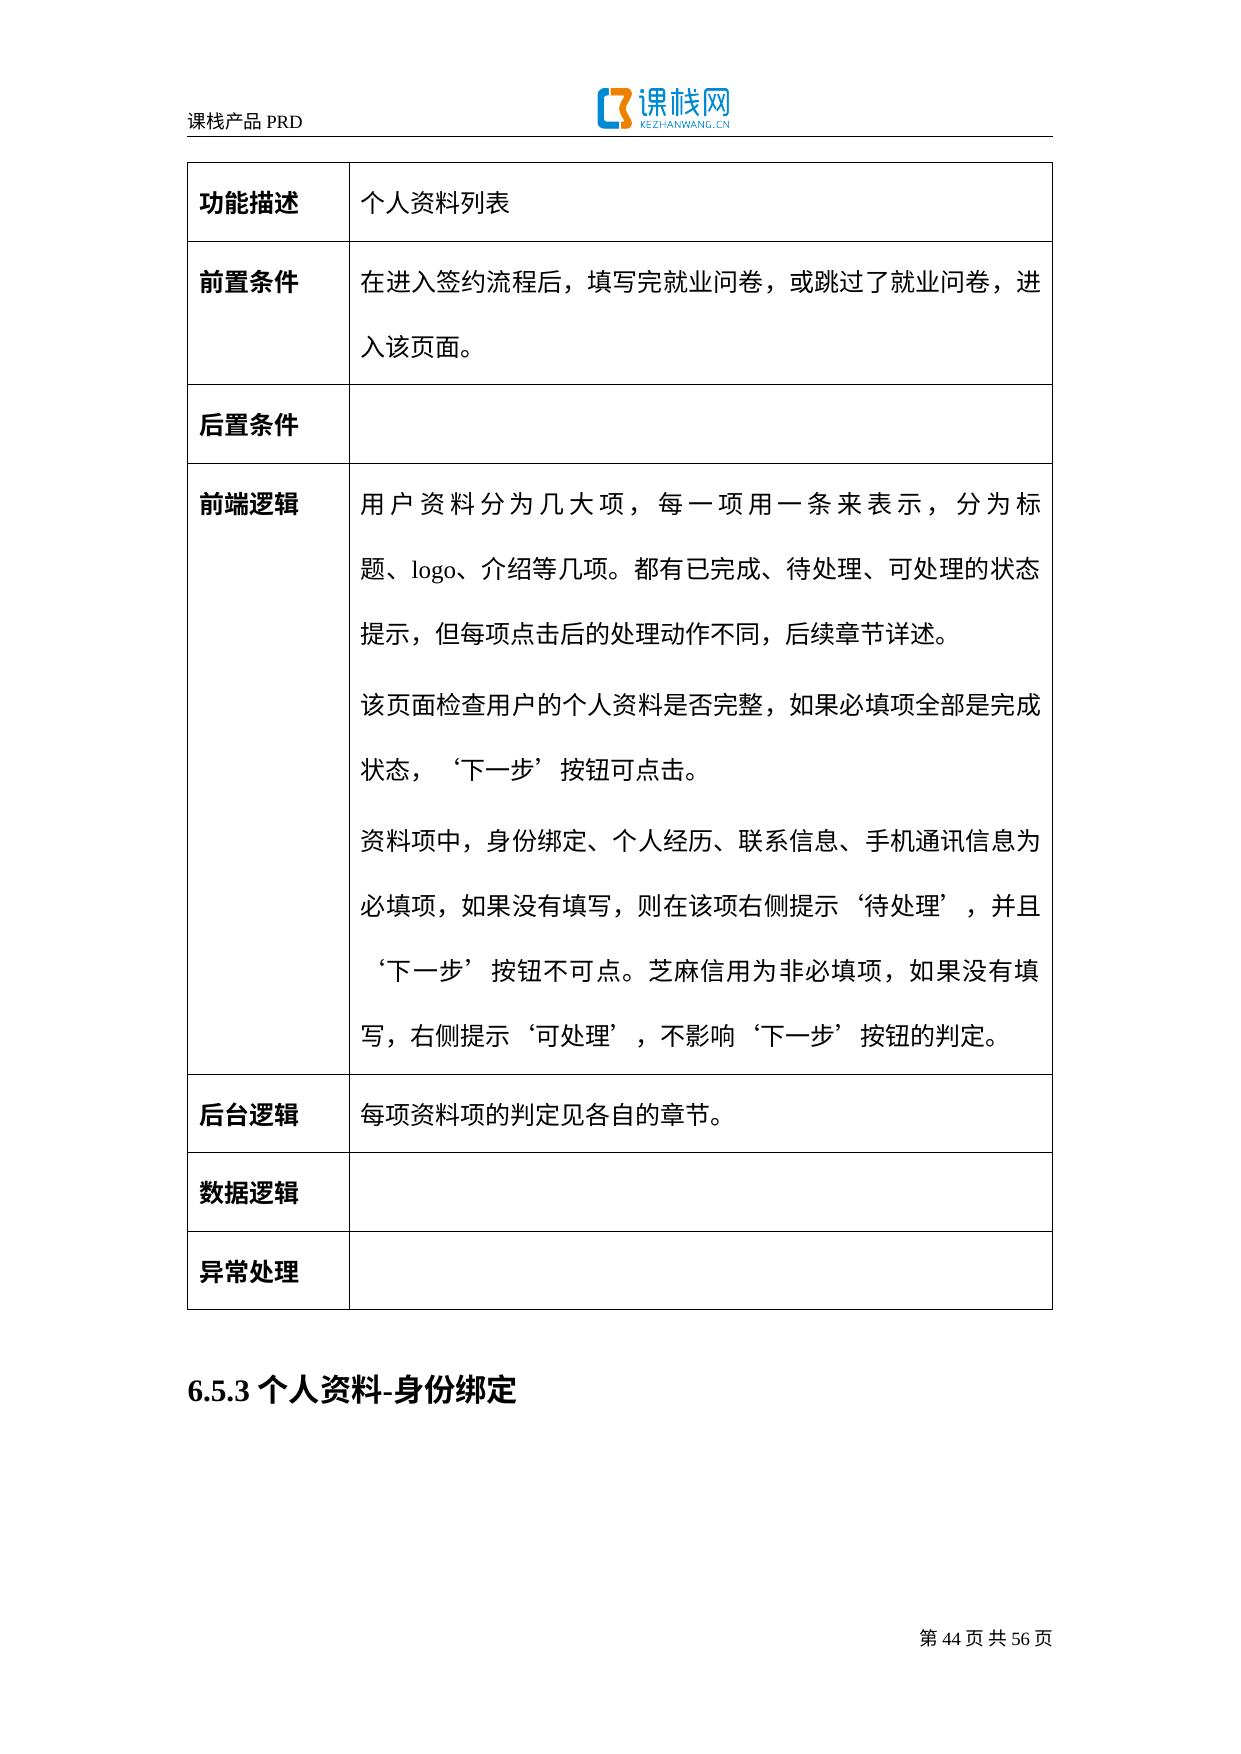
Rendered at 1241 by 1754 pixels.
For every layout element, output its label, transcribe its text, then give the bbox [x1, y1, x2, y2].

picture [679, 88, 688, 94]
table_cell 后置条件 [188, 385, 349, 463]
table_cell [350, 1153, 1052, 1231]
table_cell 每项资料项的判定见各自的章节。 [350, 1075, 1052, 1152]
table_cell 异常处理 [188, 1232, 349, 1309]
table_header 个人资料列表 [350, 163, 1052, 241]
picture [707, 91, 726, 97]
table_cell [350, 1232, 1052, 1309]
table_cell [350, 385, 1052, 463]
table_cell 在进入签约流程后，填写完就业问卷，或跳过了就业问卷，进入该页面。 [350, 242, 1052, 384]
table_cell 前置条件 [188, 242, 349, 384]
picture [715, 96, 719, 106]
table_cell 数据逻辑 [188, 1153, 349, 1231]
table_header 功能描述 [188, 163, 349, 241]
picture [605, 88, 729, 129]
table_cell 后台逻辑 [188, 1075, 349, 1152]
table_cell 用户资料分为几大项，每一项用一条来表示，分为标题、logo、介绍等几项。都有已完成、待处理、可处理的状态提示，但每项点击后的处理动作不同，后续章节详述。 该页面检查用户的个人资料是否完整，如果必填项全部是完成状态，‘下一步’按钮可点击。 资料项中，身份绑定、个人经历、联系信息、手机通讯信息为必填项，如果没有填写，则在该项右侧提示‘待处理’，并且‘下一步’按钮不可点。芝麻信用为非必填项，如果没有填写，右侧提示‘可处理’，不影响‘下一步’按钮的判定。 [350, 464, 1052, 1074]
subtitle 个人资料-身份绑定 [187, 1355, 1053, 1420]
table_cell 前端逻辑 [188, 464, 349, 1074]
